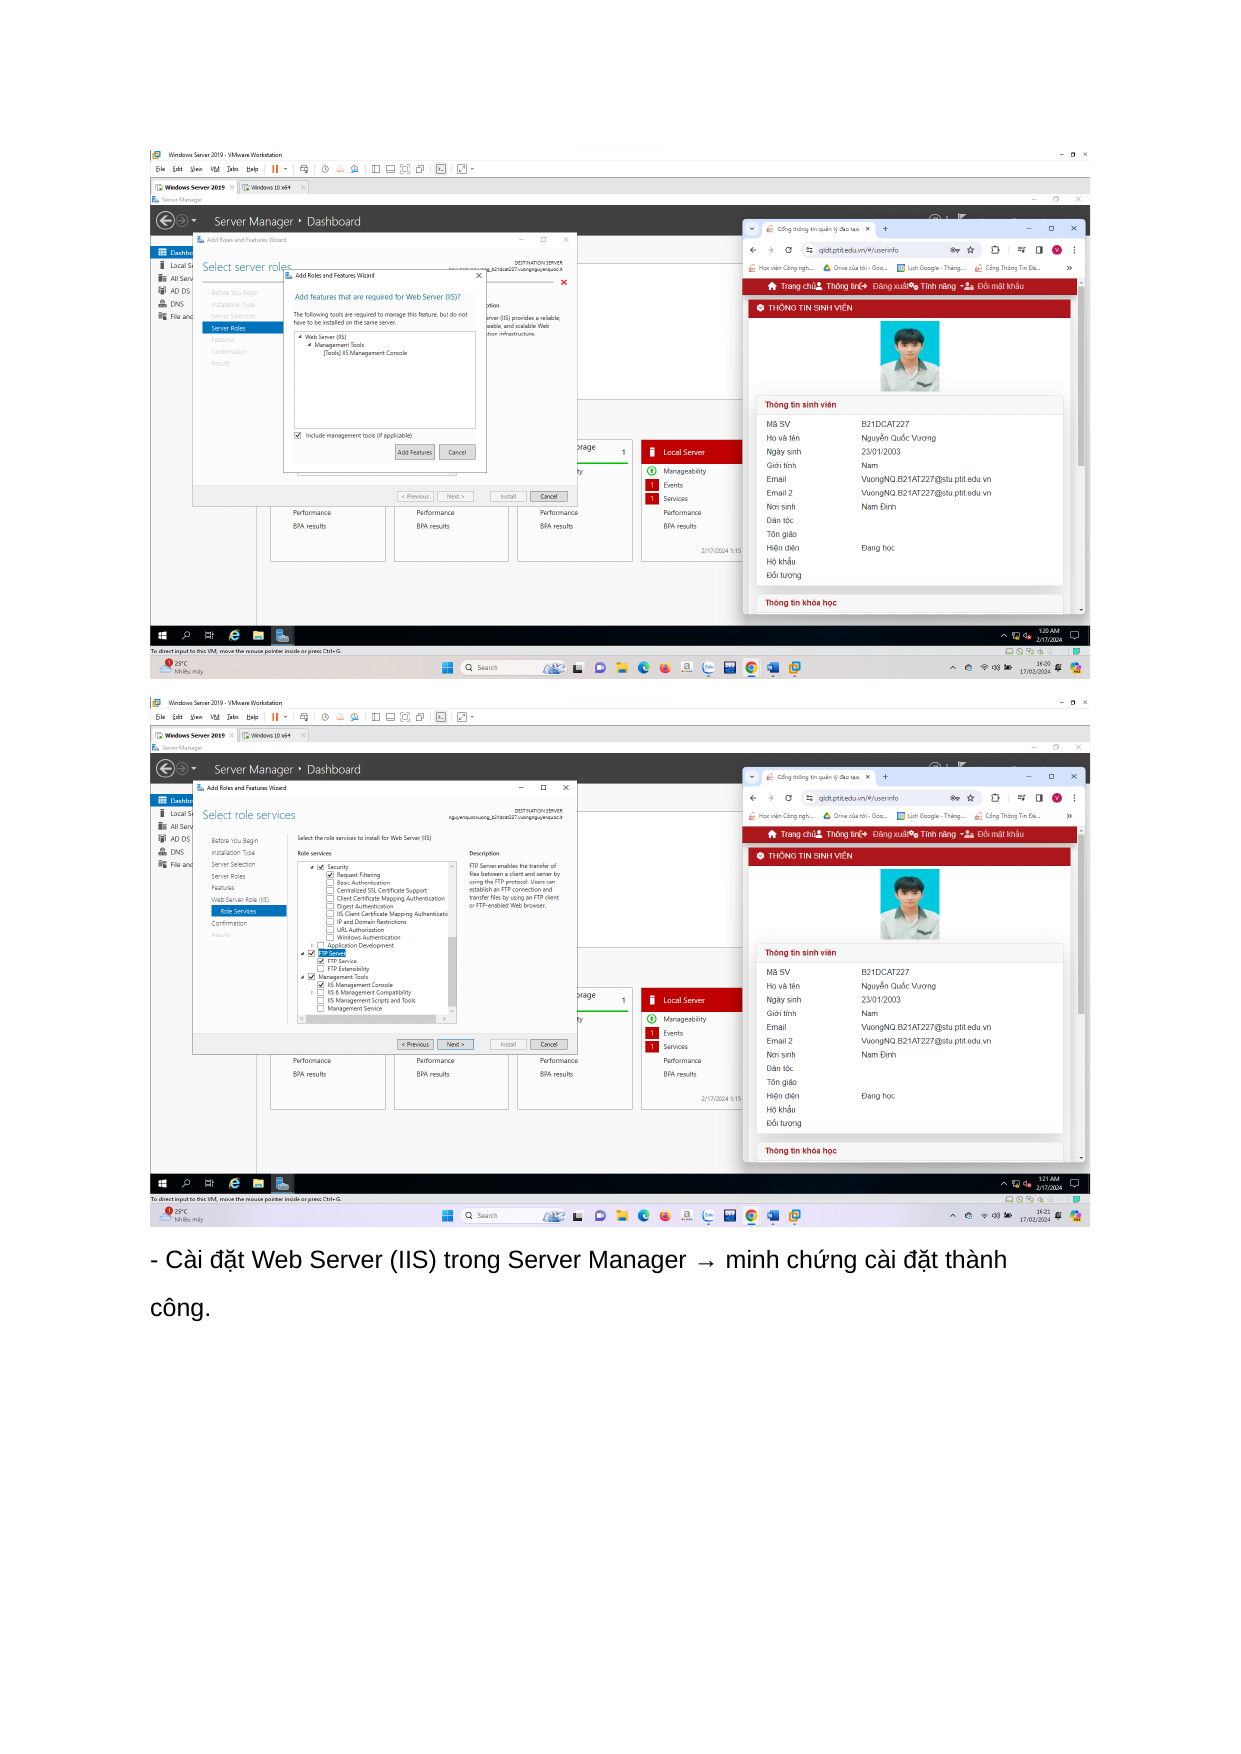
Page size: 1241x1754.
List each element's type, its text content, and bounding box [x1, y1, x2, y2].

picture [150, 150, 1091, 679]
picture [150, 697, 1091, 1227]
text công. [150, 1293, 1090, 1322]
text - Cài đặt Web Server (IIS) trong Server Manager → minh chứng cài đặt thành [150, 1245, 1090, 1274]
